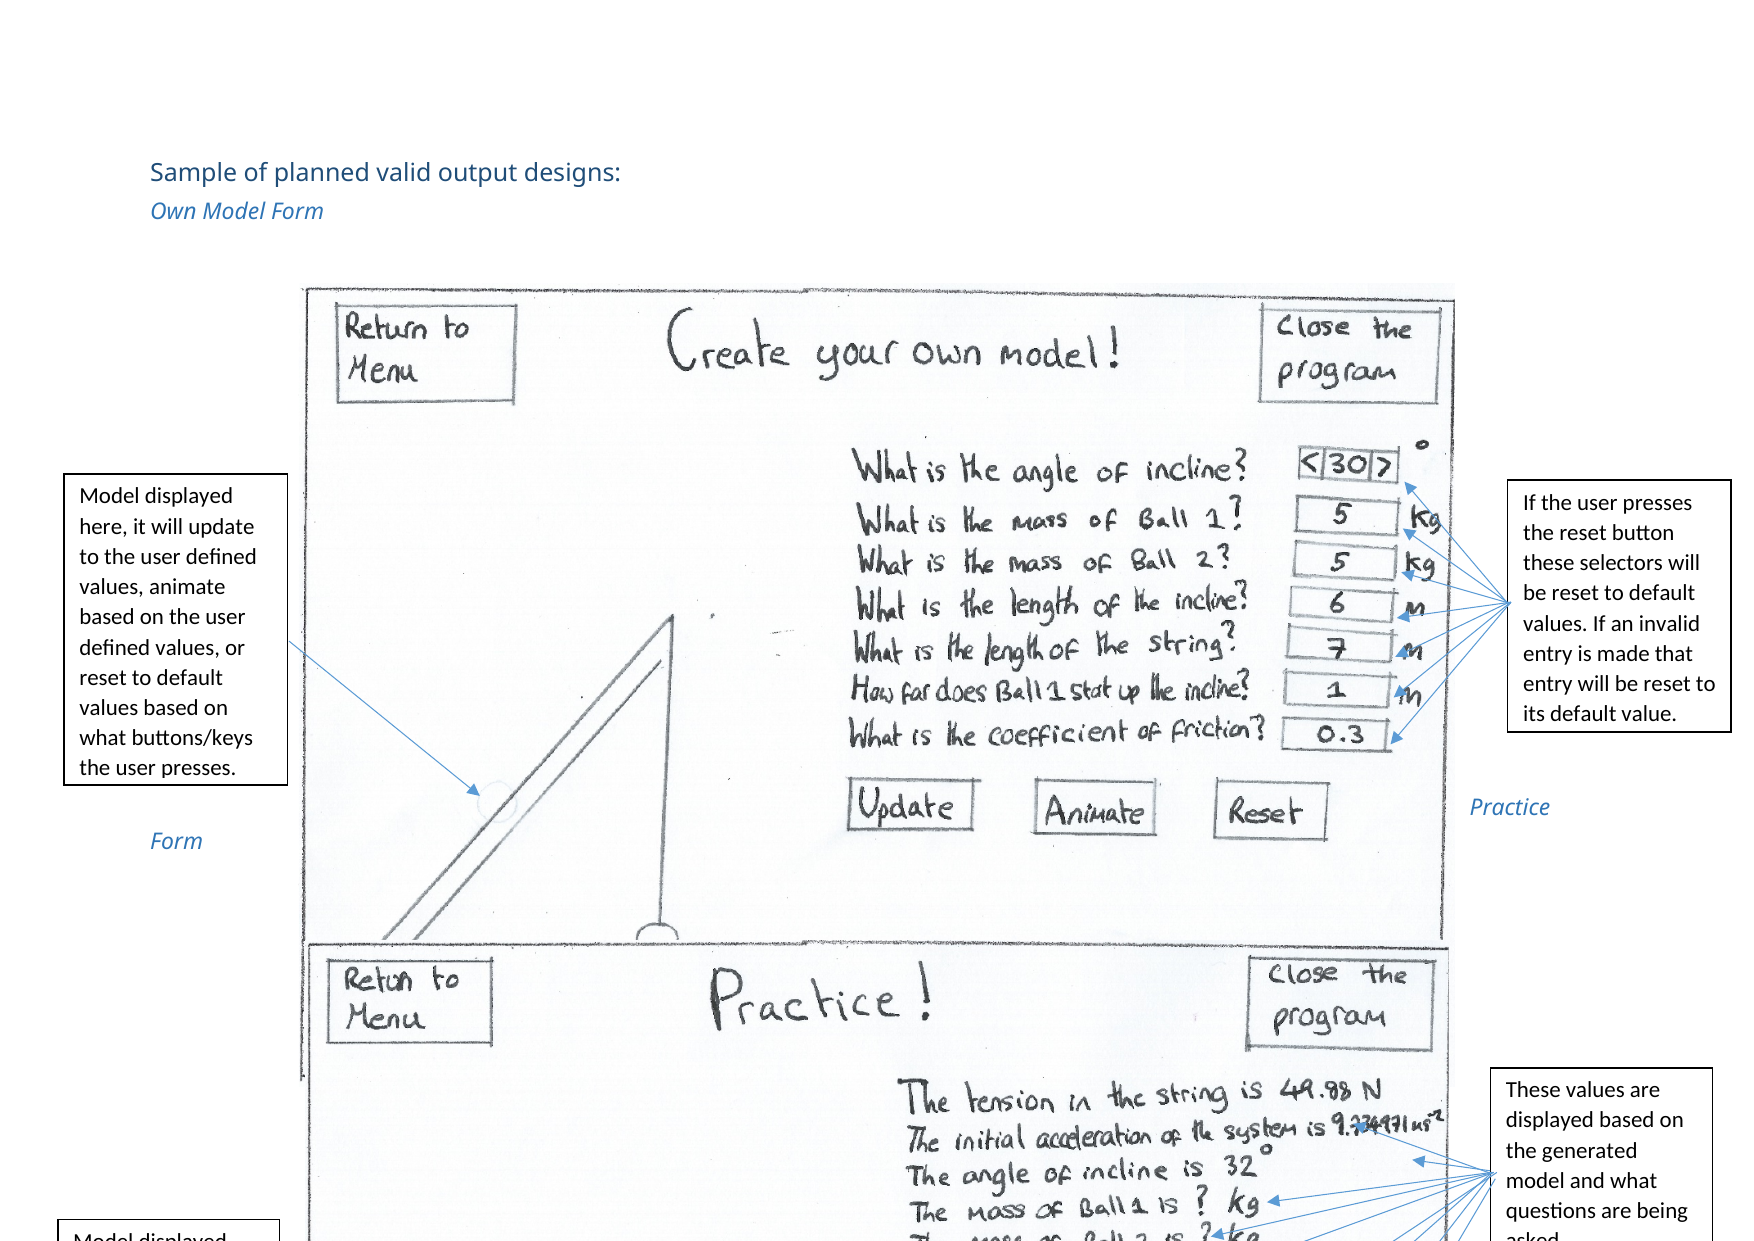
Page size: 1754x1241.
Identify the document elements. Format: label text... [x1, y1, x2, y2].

subtitle Practice Form [150, 791, 298, 856]
picture [1397, 1206, 1449, 1241]
picture [298, 283, 1455, 1241]
picture [1417, 1213, 1449, 1241]
subtitle Sample of planned valid output designs: [150, 154, 1604, 188]
picture [1442, 1232, 1449, 1241]
subtitle Own Model Form [150, 195, 1604, 226]
picture [1310, 1190, 1449, 1241]
subtitle Practice Form [1455, 791, 1604, 856]
